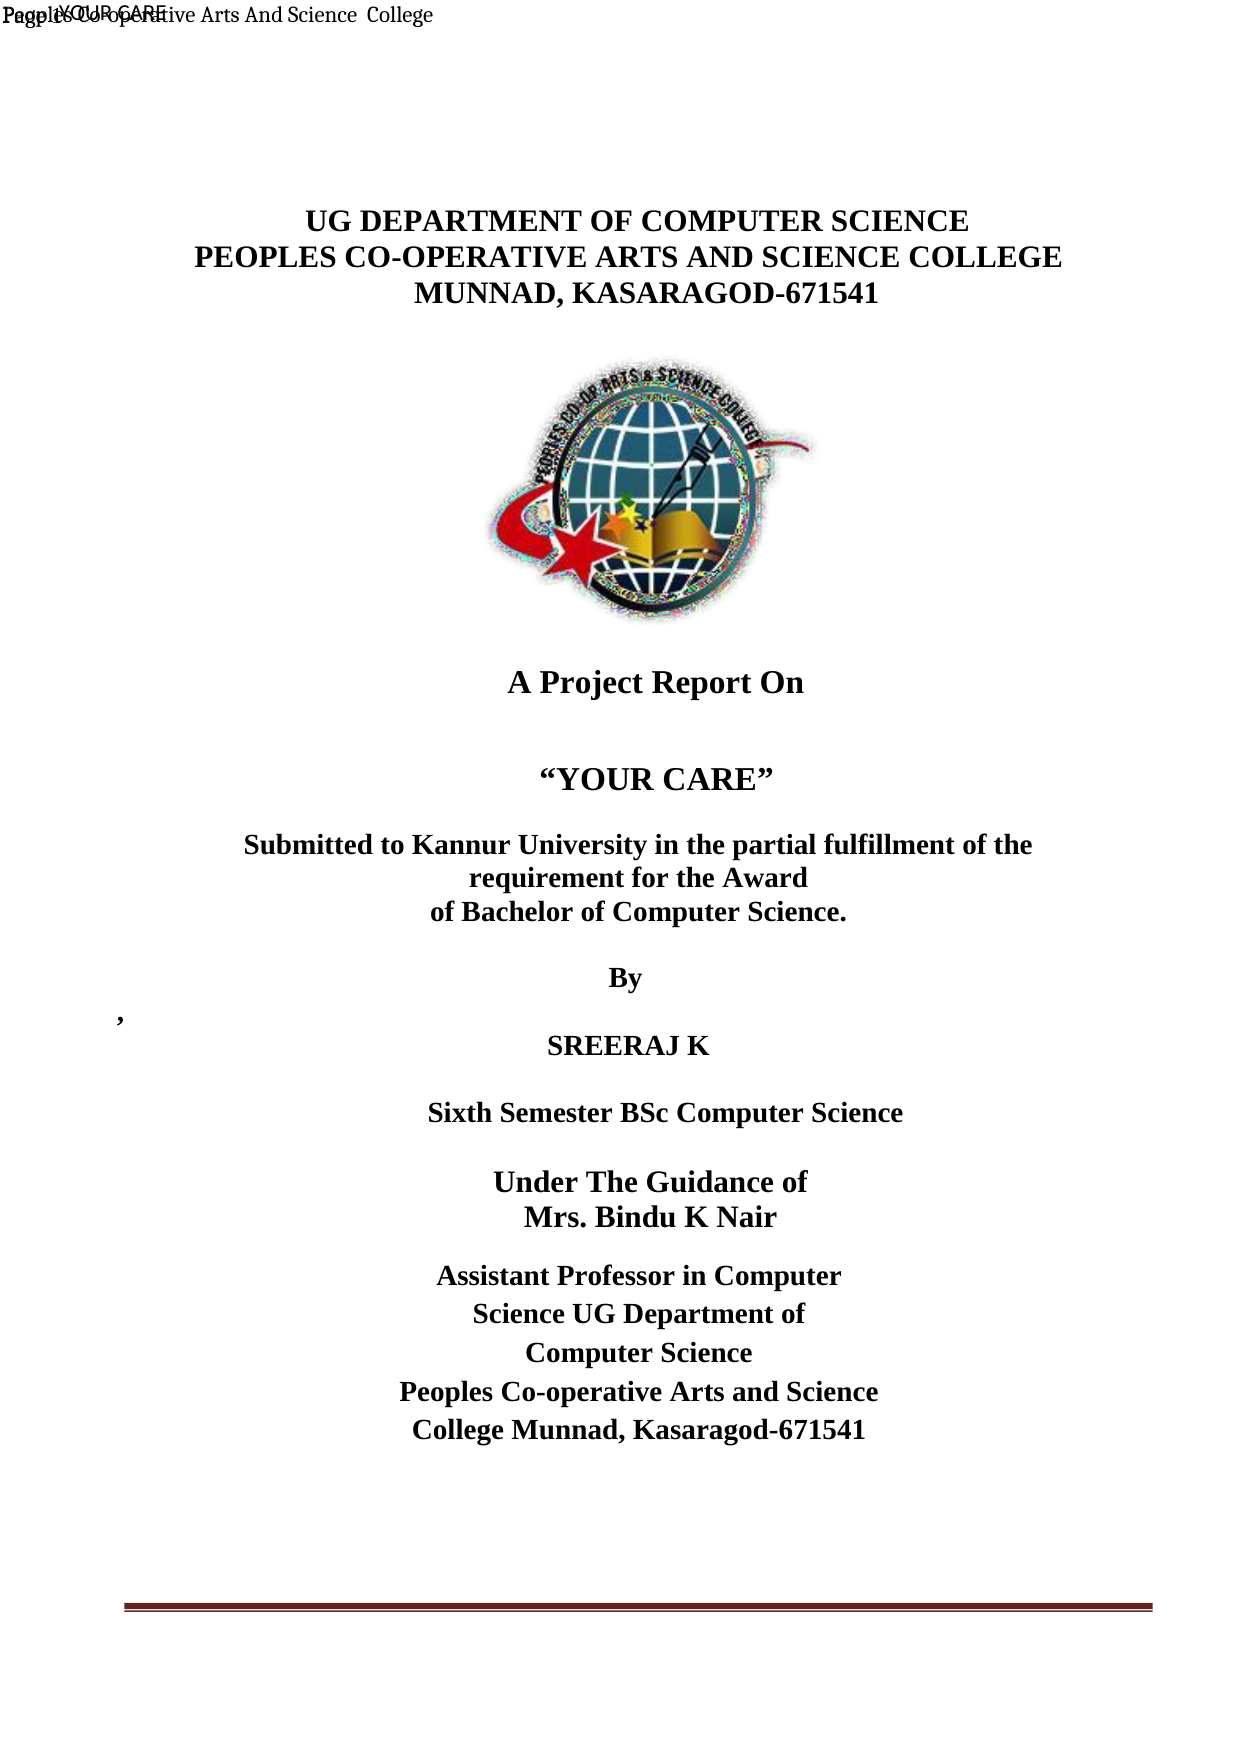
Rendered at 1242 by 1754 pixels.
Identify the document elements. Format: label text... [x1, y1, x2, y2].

text UG DEPARTMENT OF COMPUTER SCIENCE PEOPLES CO-OPERATIVE ARTS AND SCIENCE COLLEGE [194, 202, 1065, 274]
text of Bachelor of Computer Science. [202, 894, 1074, 928]
text Peoples Co-operative Arts and Science College Munnad, Kasaragod-671541 [398, 1374, 879, 1446]
text SREERAJ K [117, 1028, 742, 1061]
text By [564, 961, 742, 994]
picture [482, 353, 822, 627]
subtitle Assistant Professor in Computer Science UG Department of Computer Science [436, 1258, 842, 1369]
text A Project Report On [204, 662, 1107, 700]
text Under The Guidance of Mrs. Bindu K Nair [493, 1163, 808, 1235]
text “YOUR CARE” [117, 759, 1196, 798]
text , [117, 994, 742, 1028]
text MUNNAD, KASARAGOD-671541 [414, 274, 1196, 310]
text Sixth Semester BSc Computer Science [427, 1095, 1196, 1129]
subtitle Submitted to Kannur University in the partial fulfillment of the requirement for the Award [203, 827, 1074, 894]
